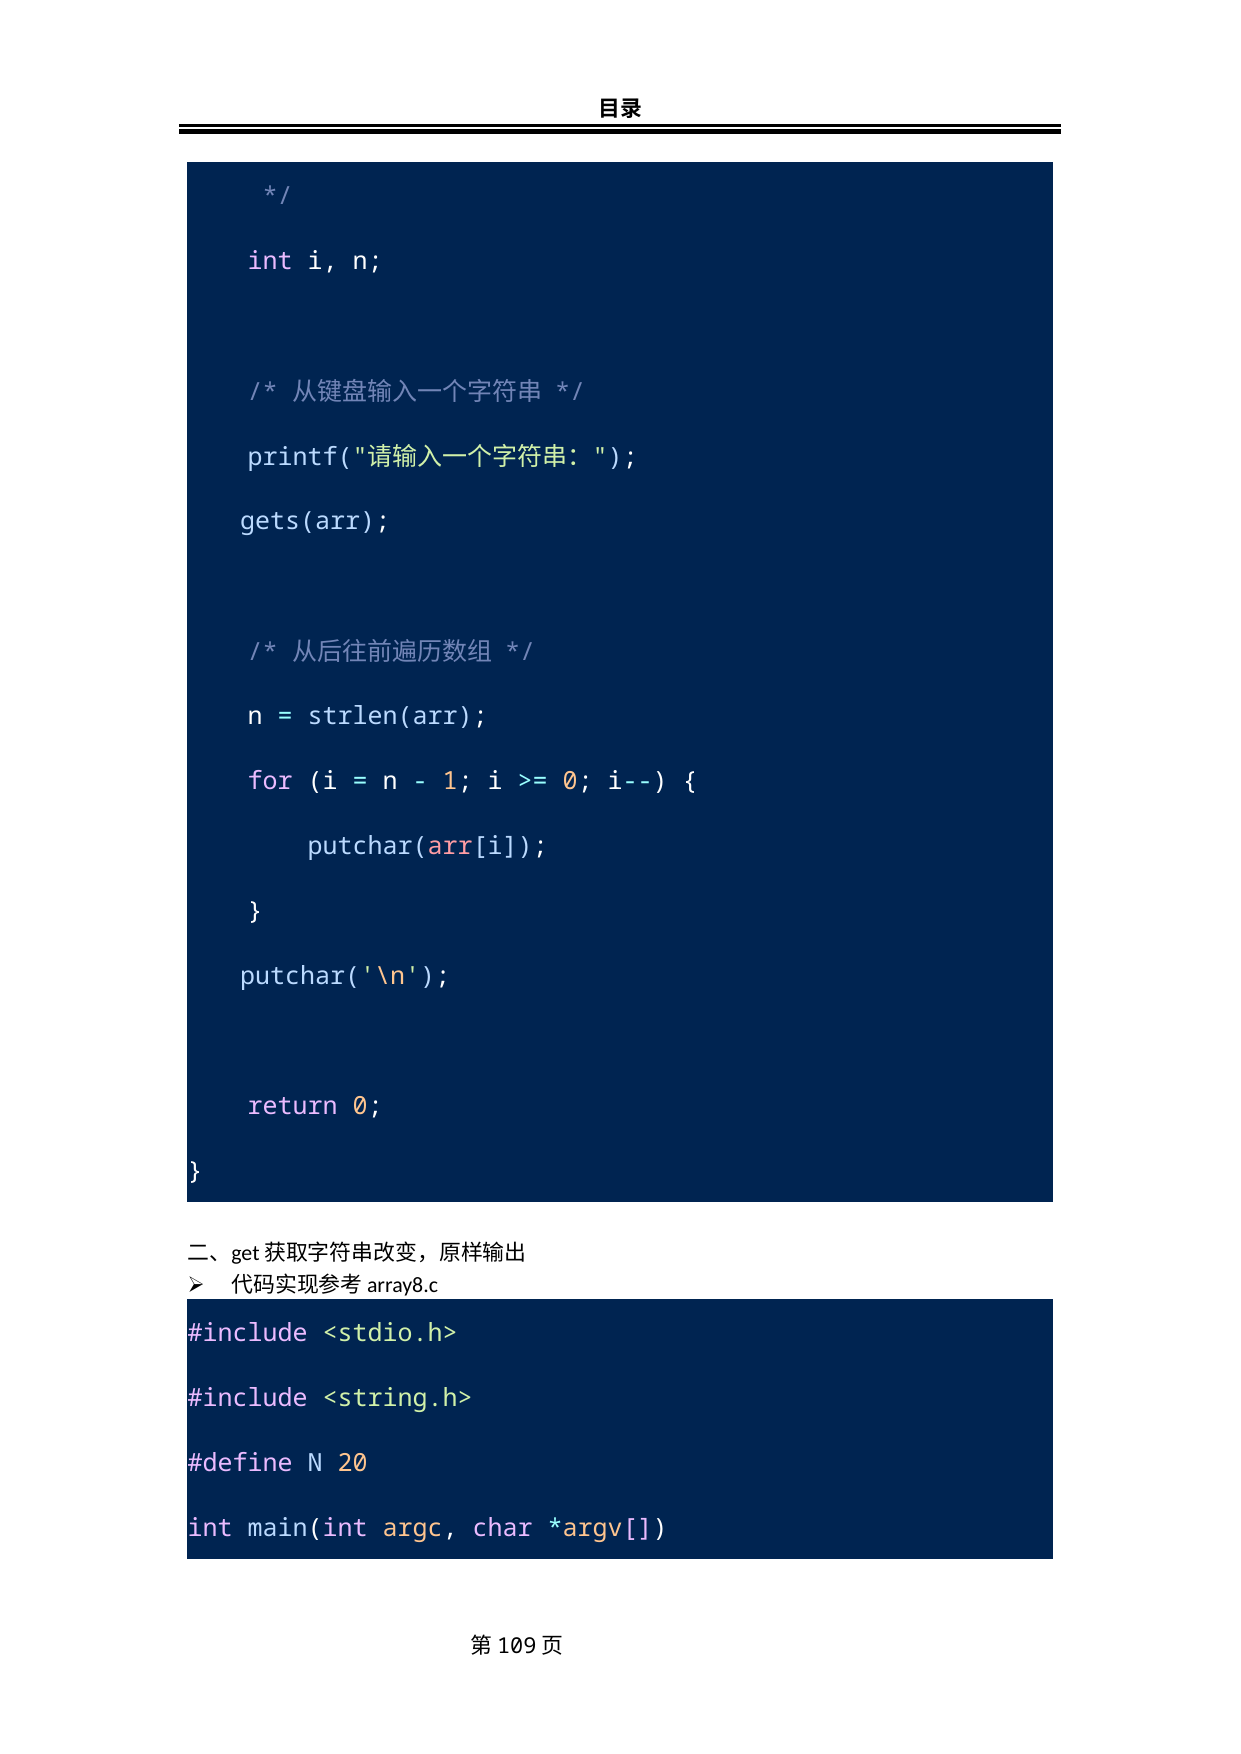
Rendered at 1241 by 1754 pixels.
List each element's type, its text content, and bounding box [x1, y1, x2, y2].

list get获取字符串改变，原样输出 [187, 1234, 1053, 1267]
text int main(int argc, char *argv[]) [187, 1494, 1053, 1559]
list 代码实现参考array8.c [187, 1267, 1053, 1299]
text */ [187, 162, 1053, 227]
text } [187, 1137, 1053, 1202]
text putchar('\n'); [187, 942, 1053, 1007]
text #define N 20 [187, 1429, 1053, 1494]
text #include <string.h> [187, 1364, 1053, 1429]
text int i, n; [187, 227, 1053, 292]
text return 0; [187, 1072, 1053, 1137]
text printf("请输入一个字符串："); [187, 422, 1053, 487]
text putchar(arr[i]); [187, 812, 1053, 877]
text gets(arr); [187, 487, 1053, 552]
text } [187, 877, 1053, 942]
text for (i = n - 1; i >= 0; i--) { [187, 747, 1053, 812]
text #include <stdio.h> [187, 1299, 1053, 1364]
text /* 从键盘输入一个字符串 */ [187, 357, 1053, 422]
text /* 从后往前遍历数组 */ [187, 617, 1053, 682]
text n = strlen(arr); [187, 682, 1053, 747]
